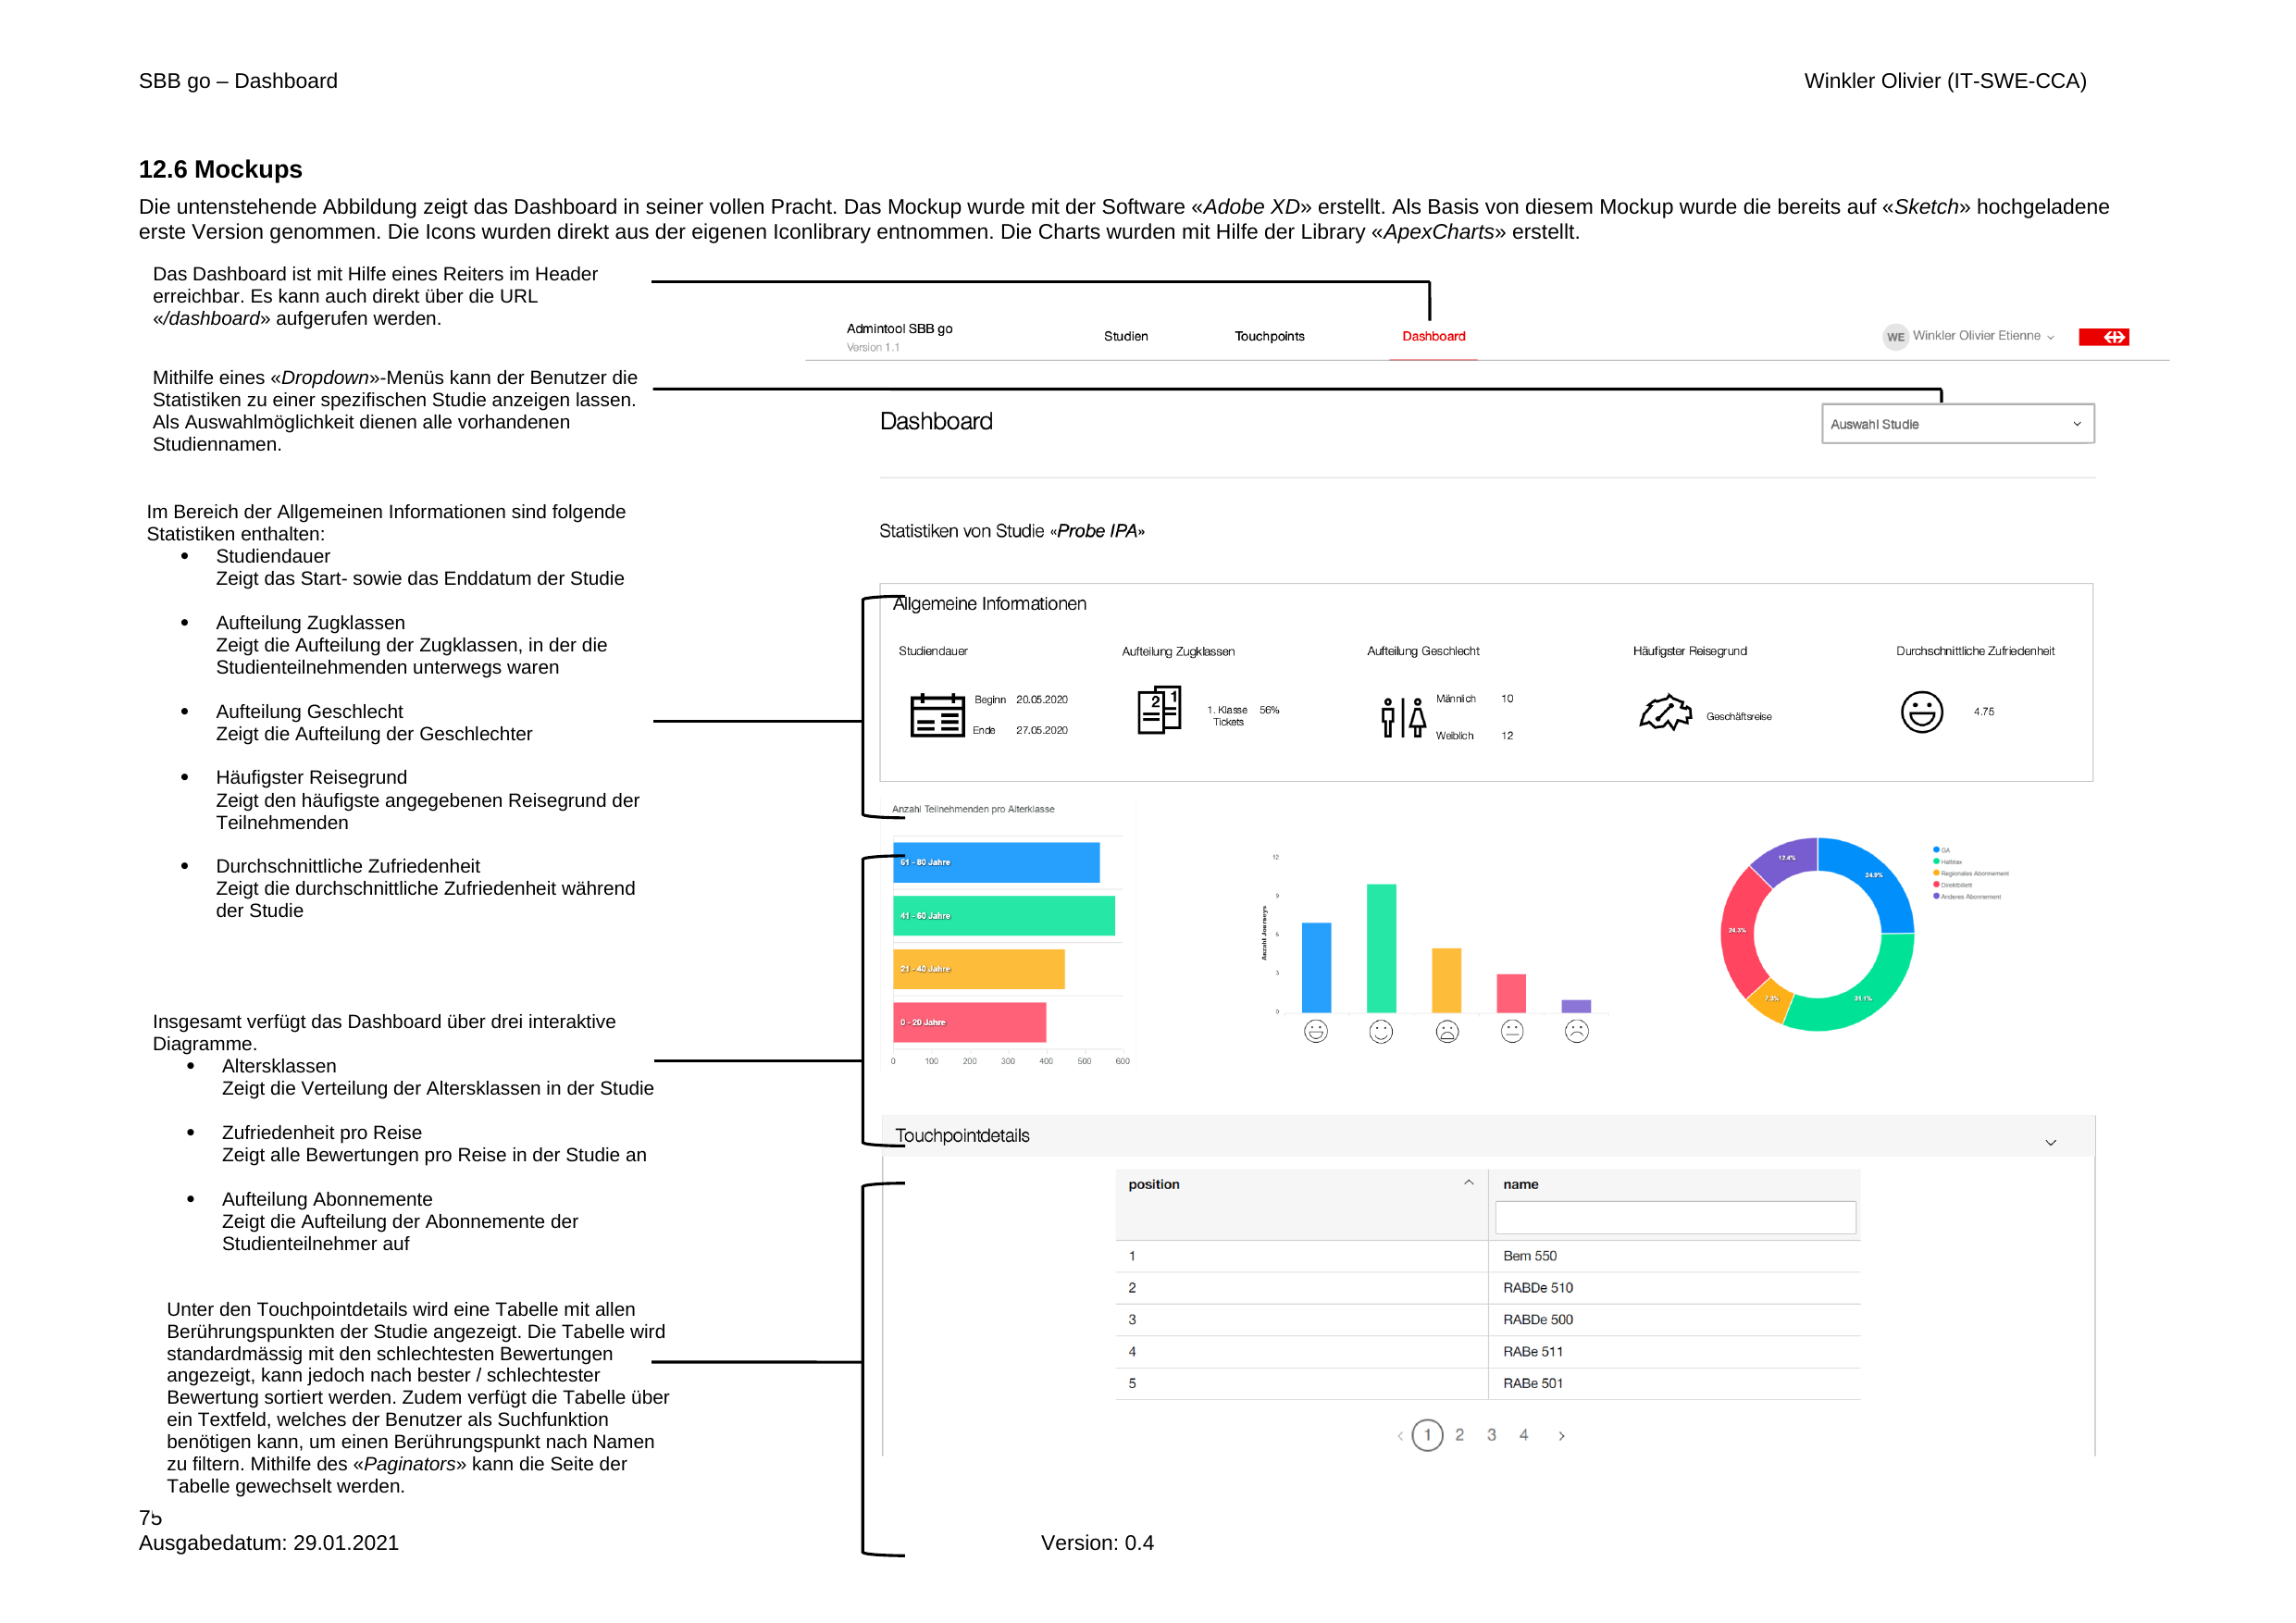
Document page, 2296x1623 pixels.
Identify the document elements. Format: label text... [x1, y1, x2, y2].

text Die untenstehende Abbildung zeigt das Dashboard in seiner vollen Pracht. Das Mockup wurde mit der Software «Adobe XD» erstellt. Als Basis von diesem Mockup wurde die bereits auf «Sketch» hochgeladene erste Version genommen. Die Icons wurden direkt aus der eigenen Iconlibrary entnommen. Die Charts wurden mit Hilfe der Library «ApexCharts» erstellt. [139, 194, 2156, 243]
picture [804, 314, 2169, 387]
picture [874, 391, 2103, 1456]
subtitle Mockups [139, 155, 2156, 183]
